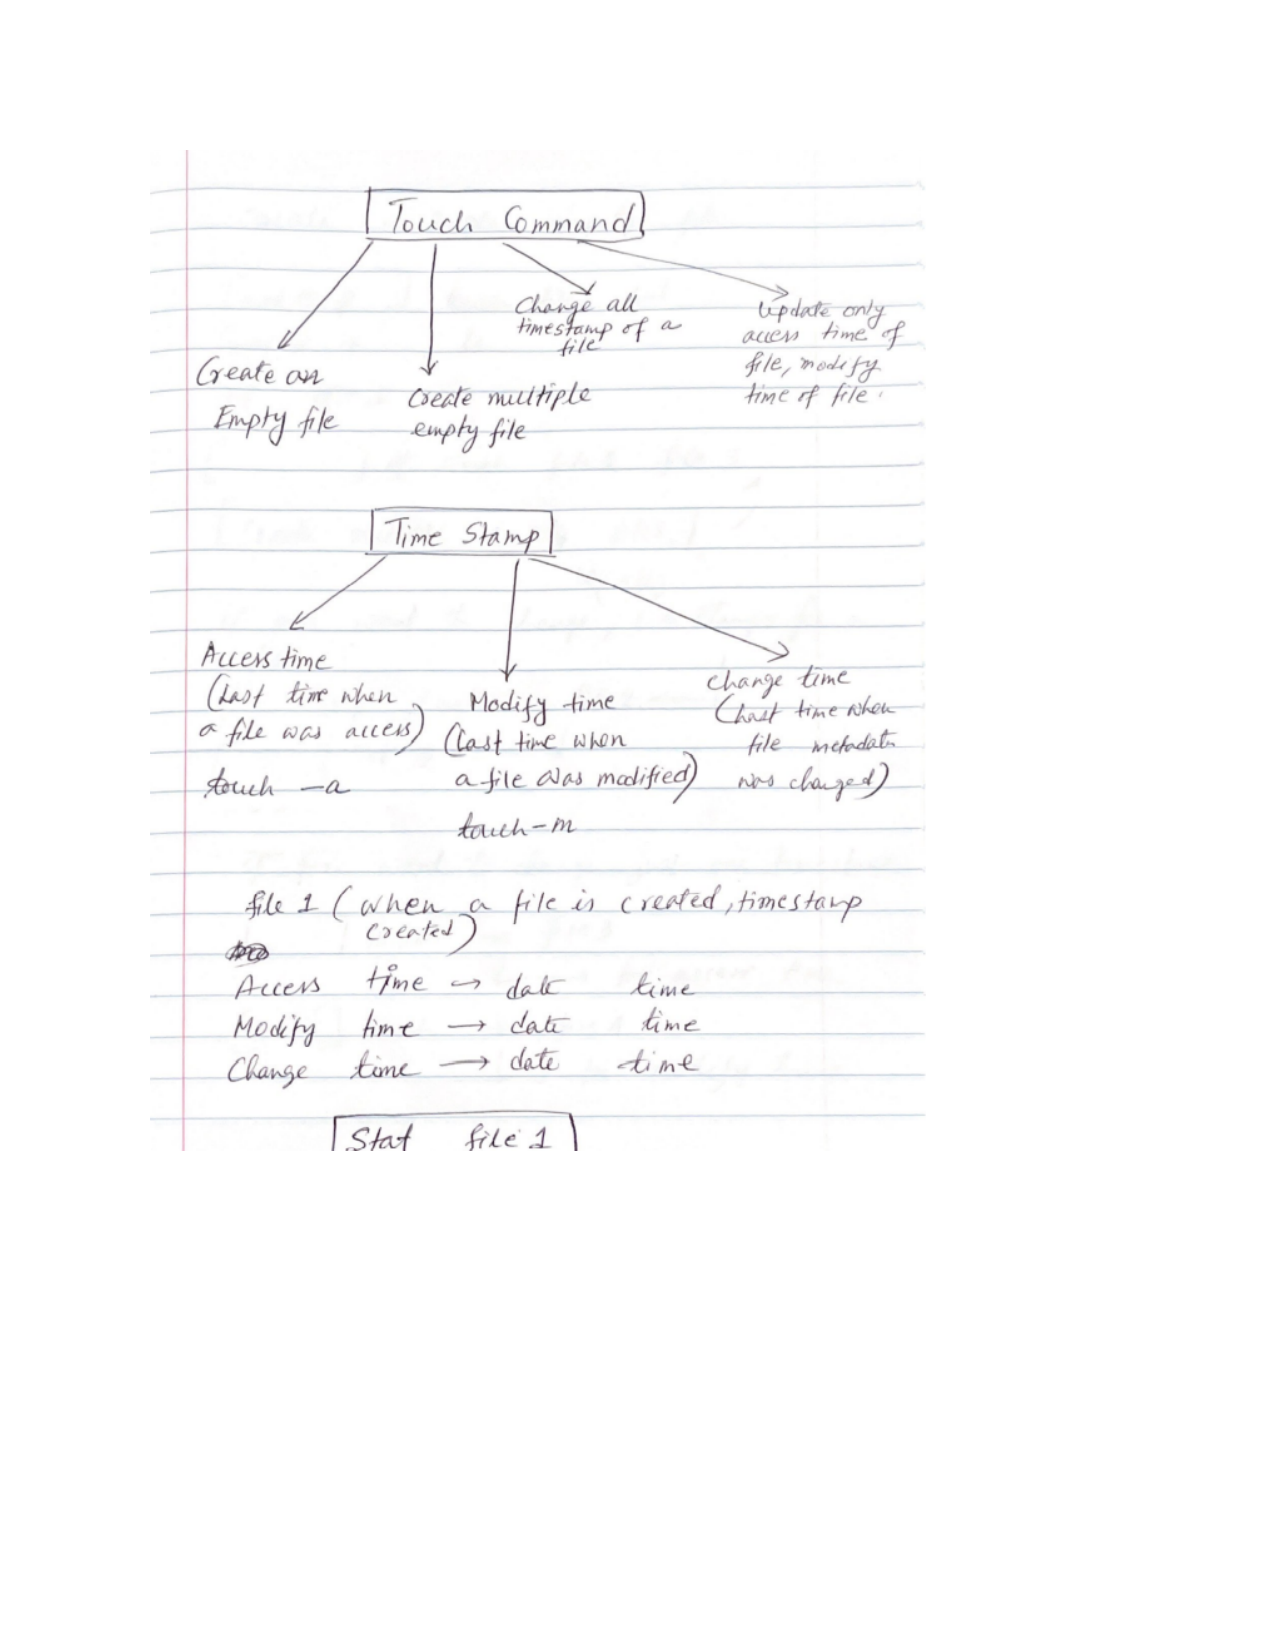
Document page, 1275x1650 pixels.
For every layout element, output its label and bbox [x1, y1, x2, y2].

picture [150, 150, 940, 1151]
